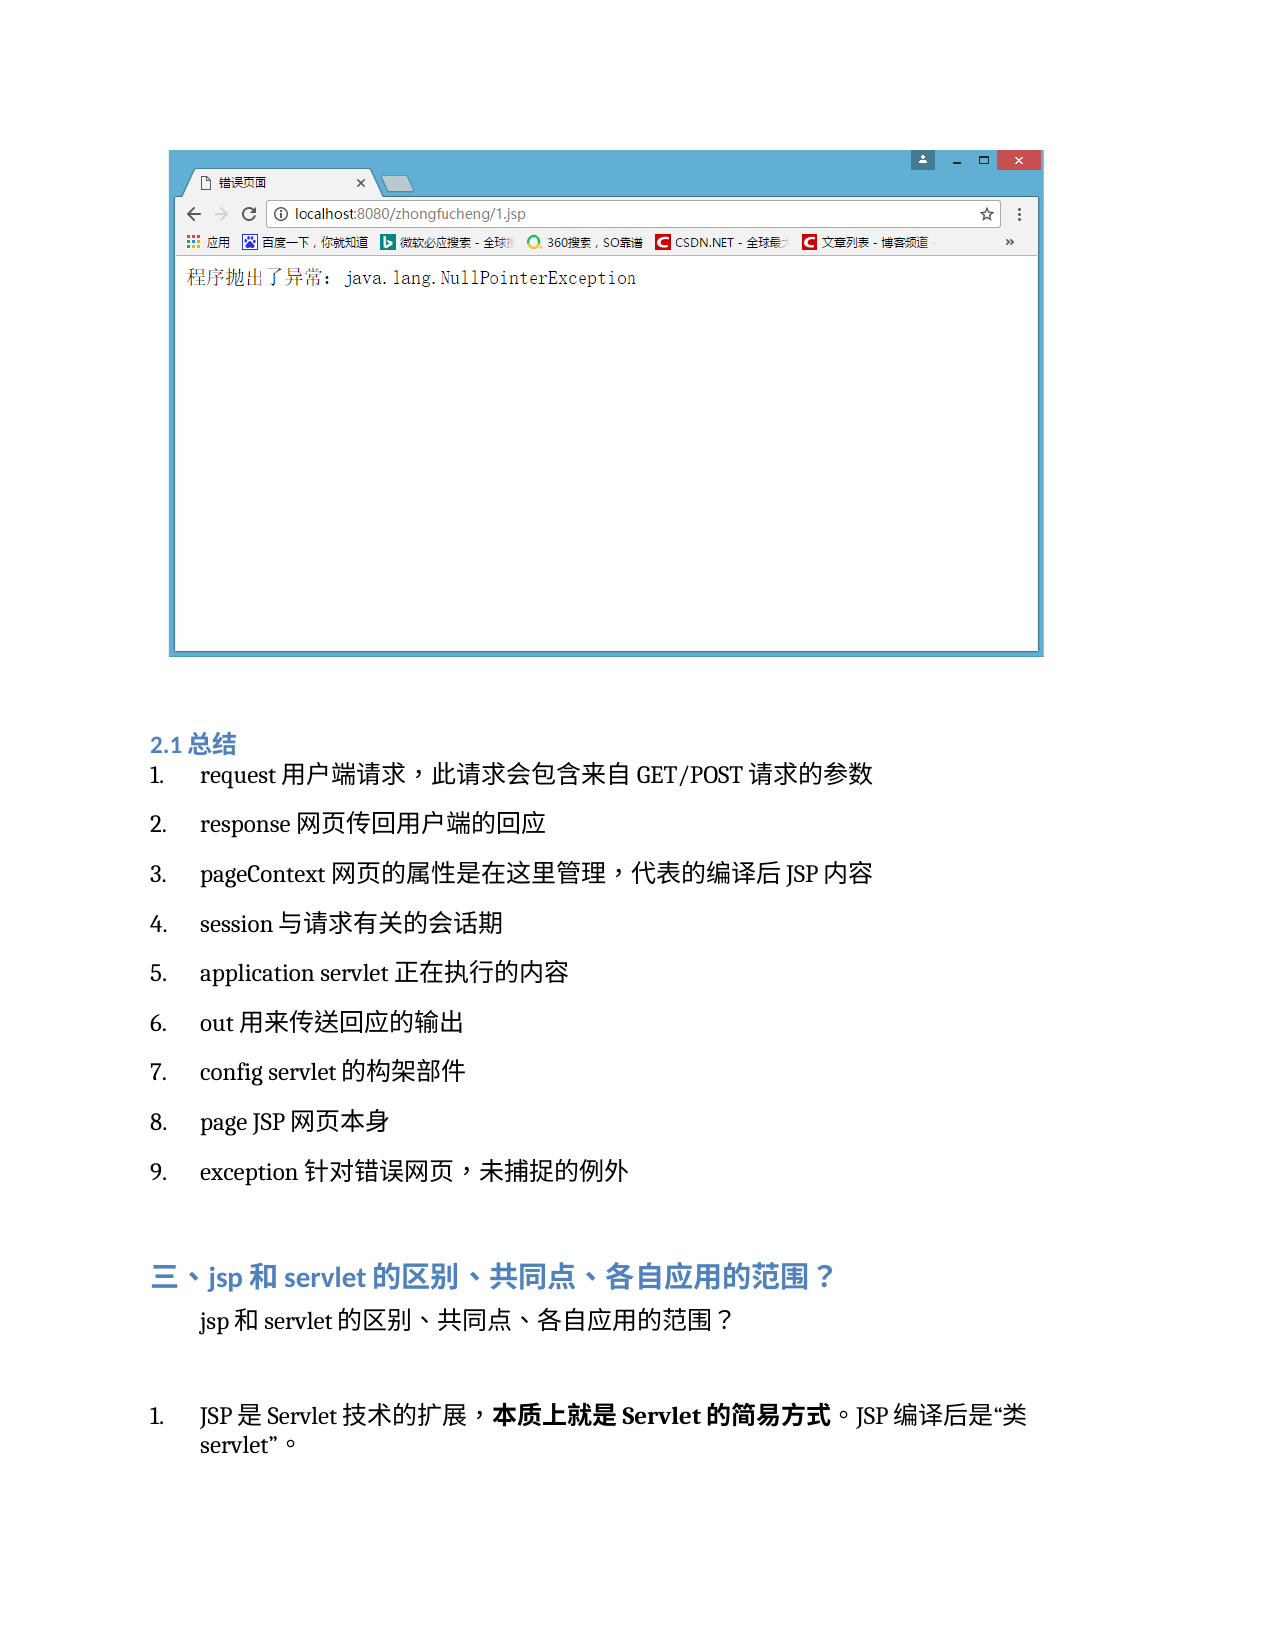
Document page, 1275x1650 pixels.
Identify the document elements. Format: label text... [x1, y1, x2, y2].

list application servlet 正在执行的内容 [150, 959, 1125, 988]
subtitle 2.1总结 [150, 727, 1125, 761]
list pageContext 网页的属性是在这里管理，代表的编译后JSP内容 [150, 860, 1125, 889]
subtitle 三、jsp和servlet的区别、共同点、各自应用的范围？ [150, 1257, 1125, 1296]
list request 用户端请求，此请求会包含来自GET/POST请求的参数 [150, 761, 1125, 789]
list exception 针对错误网页，未捕捉的例外 [150, 1157, 1125, 1186]
list out 用来传送回应的输出 [150, 1009, 1125, 1037]
picture [168, 150, 1044, 657]
list response 网页传回用户端的回应 [150, 810, 1125, 839]
list config servlet的构架部件 [150, 1058, 1125, 1087]
list JSP是Servlet技术的扩展，本质上就是Servlet的简易方式。JSP编译后是“类servlet”。 [150, 1402, 1125, 1459]
text jsp和servlet的区别、共同点、各自应用的范围？ [200, 1307, 1075, 1336]
list session 与请求有关的会话期 [150, 909, 1125, 938]
list page JSP网页本身 [150, 1108, 1125, 1137]
